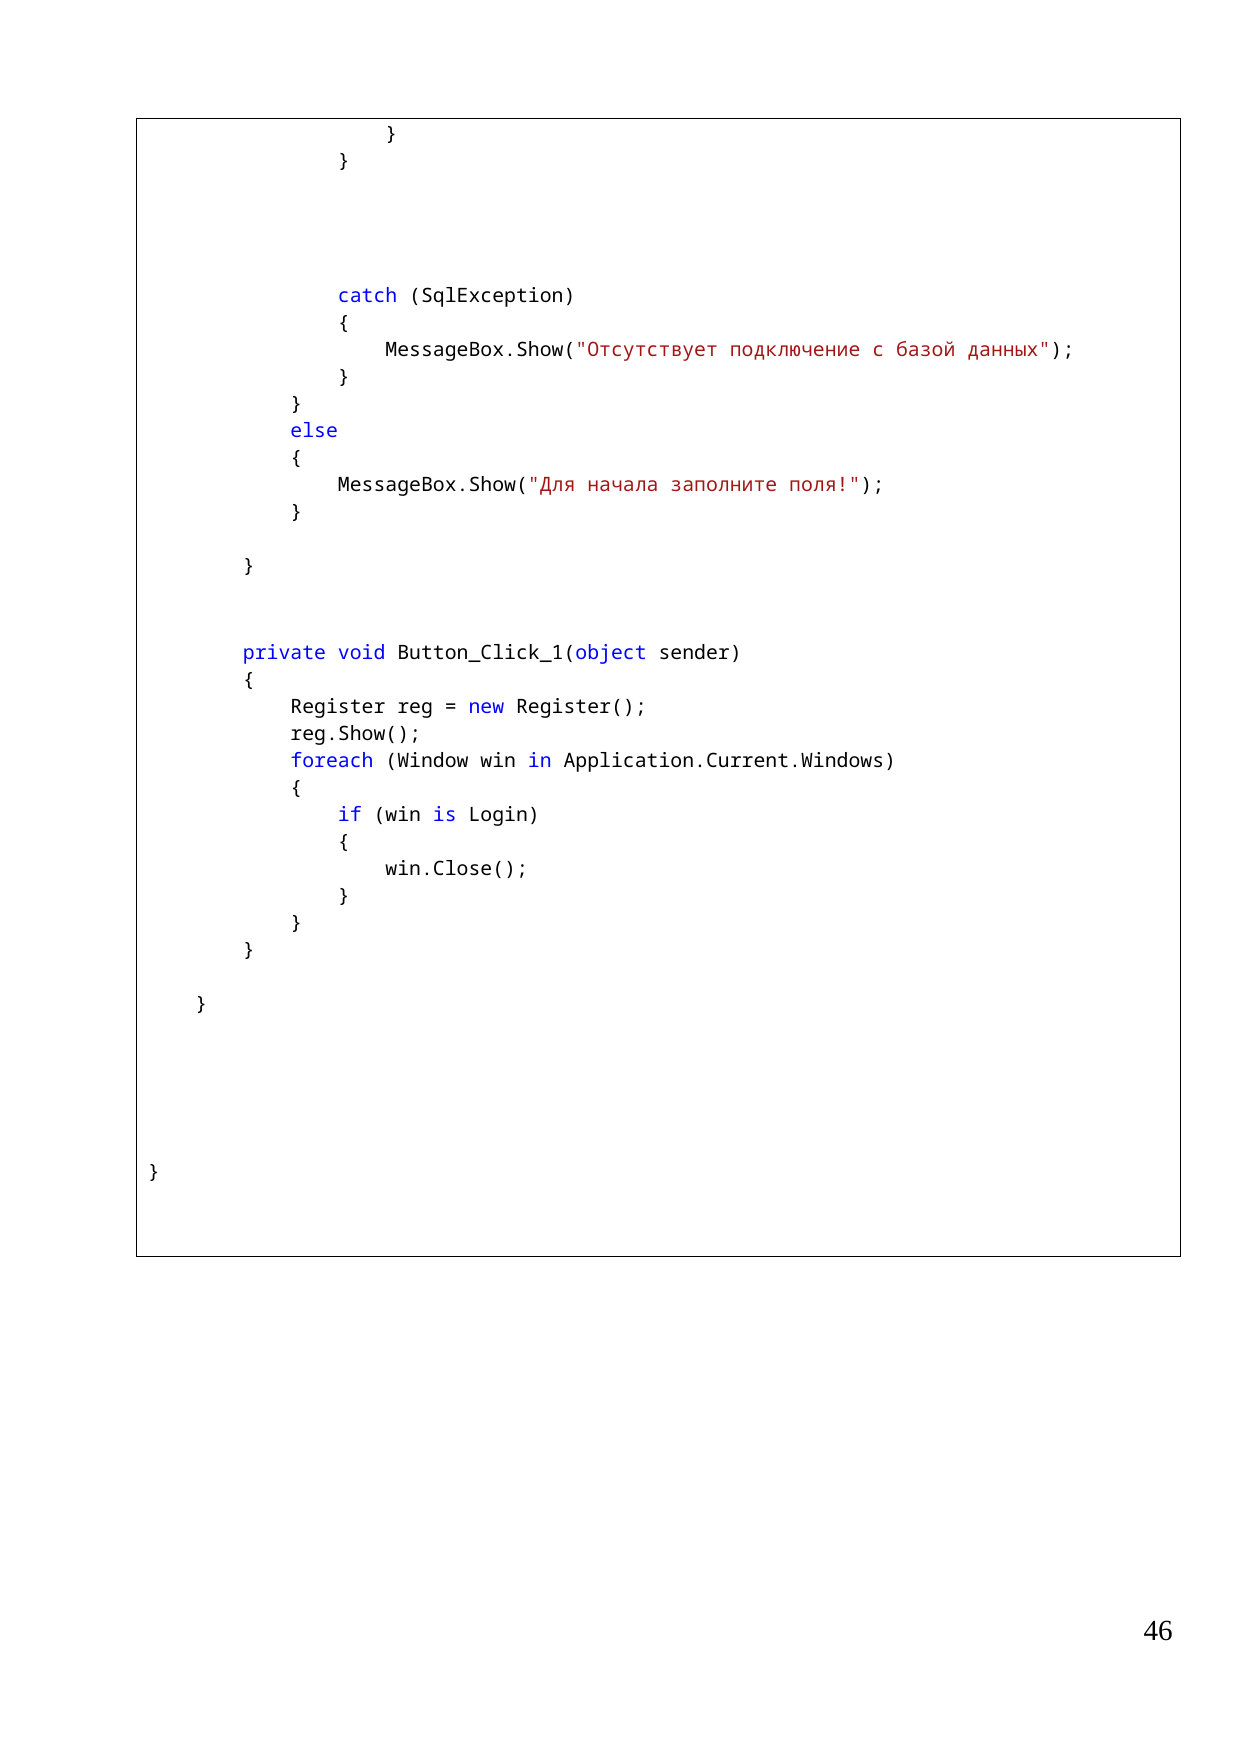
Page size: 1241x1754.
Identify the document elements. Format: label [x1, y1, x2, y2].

table_header [137, 119, 1180, 1256]
